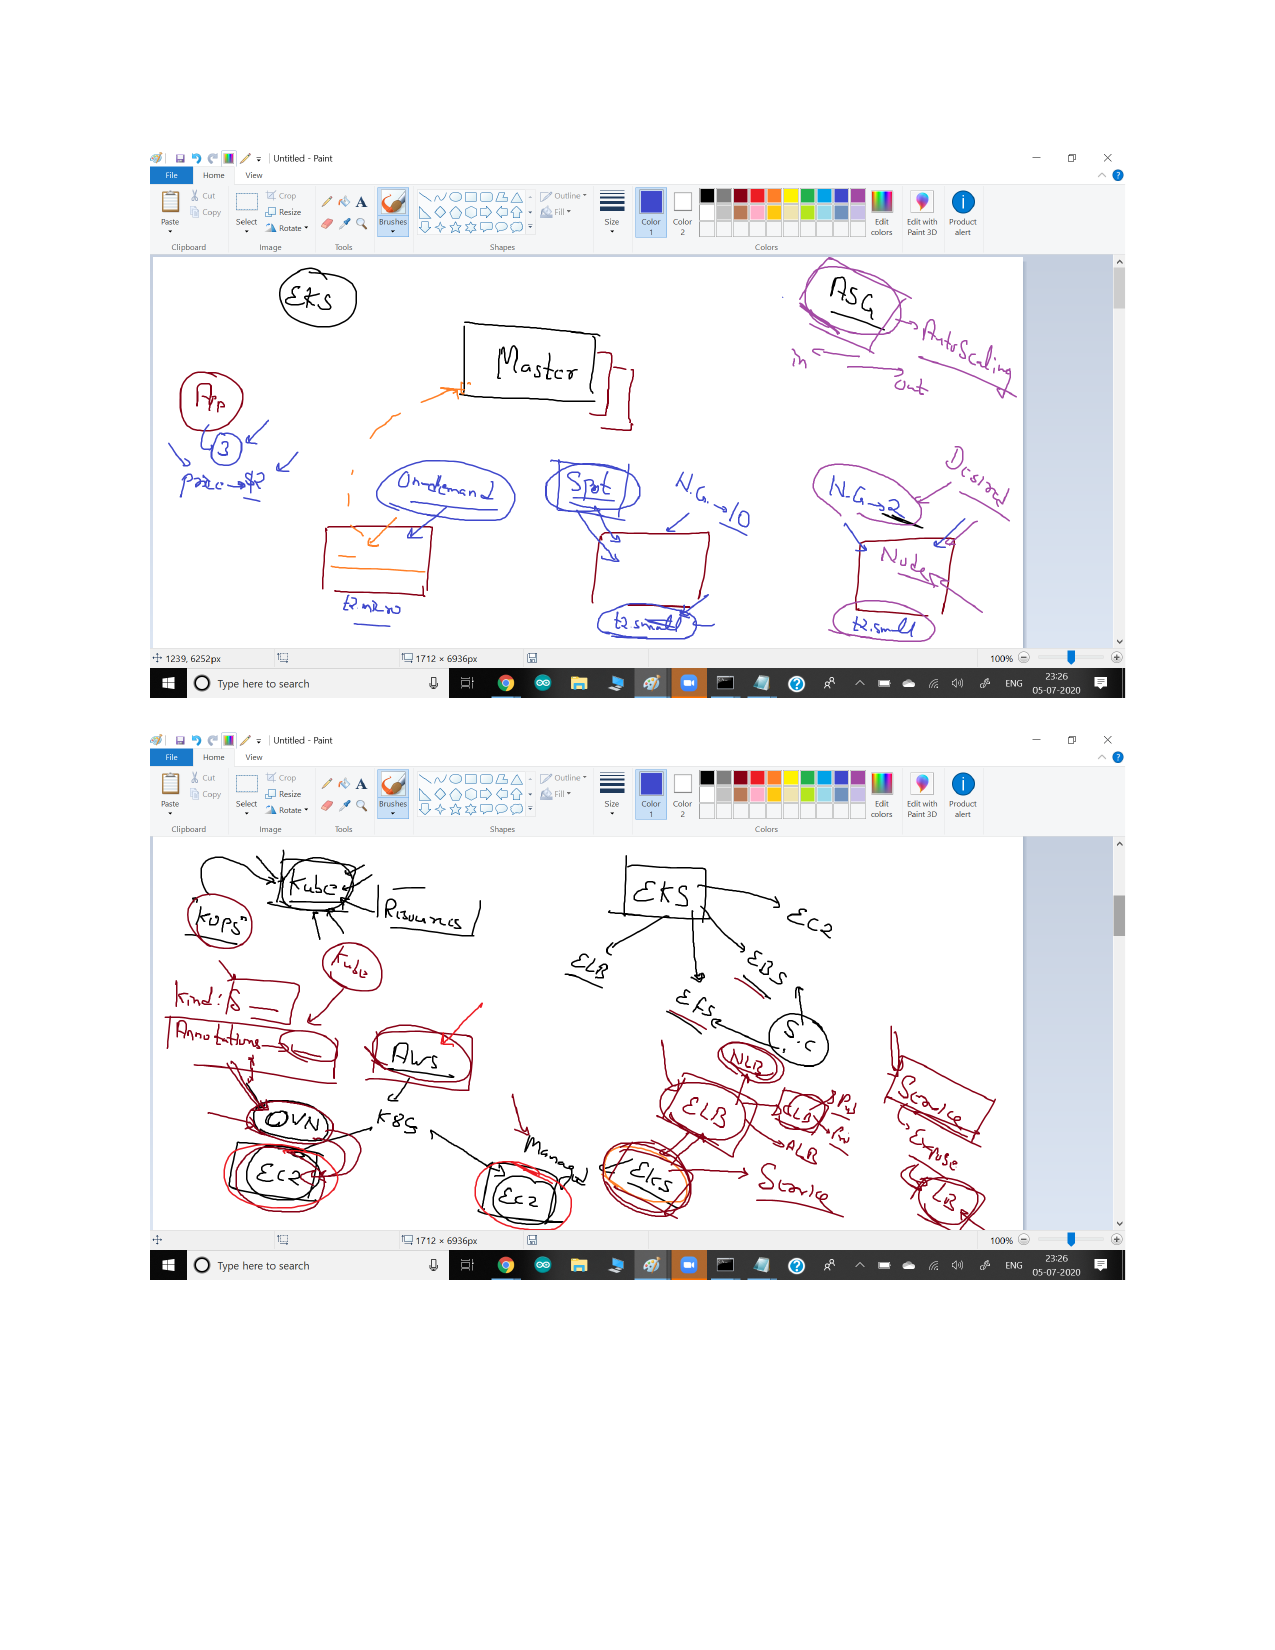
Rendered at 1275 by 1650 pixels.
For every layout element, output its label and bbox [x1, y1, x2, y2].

picture [150, 732, 1125, 1280]
picture [150, 150, 1125, 698]
